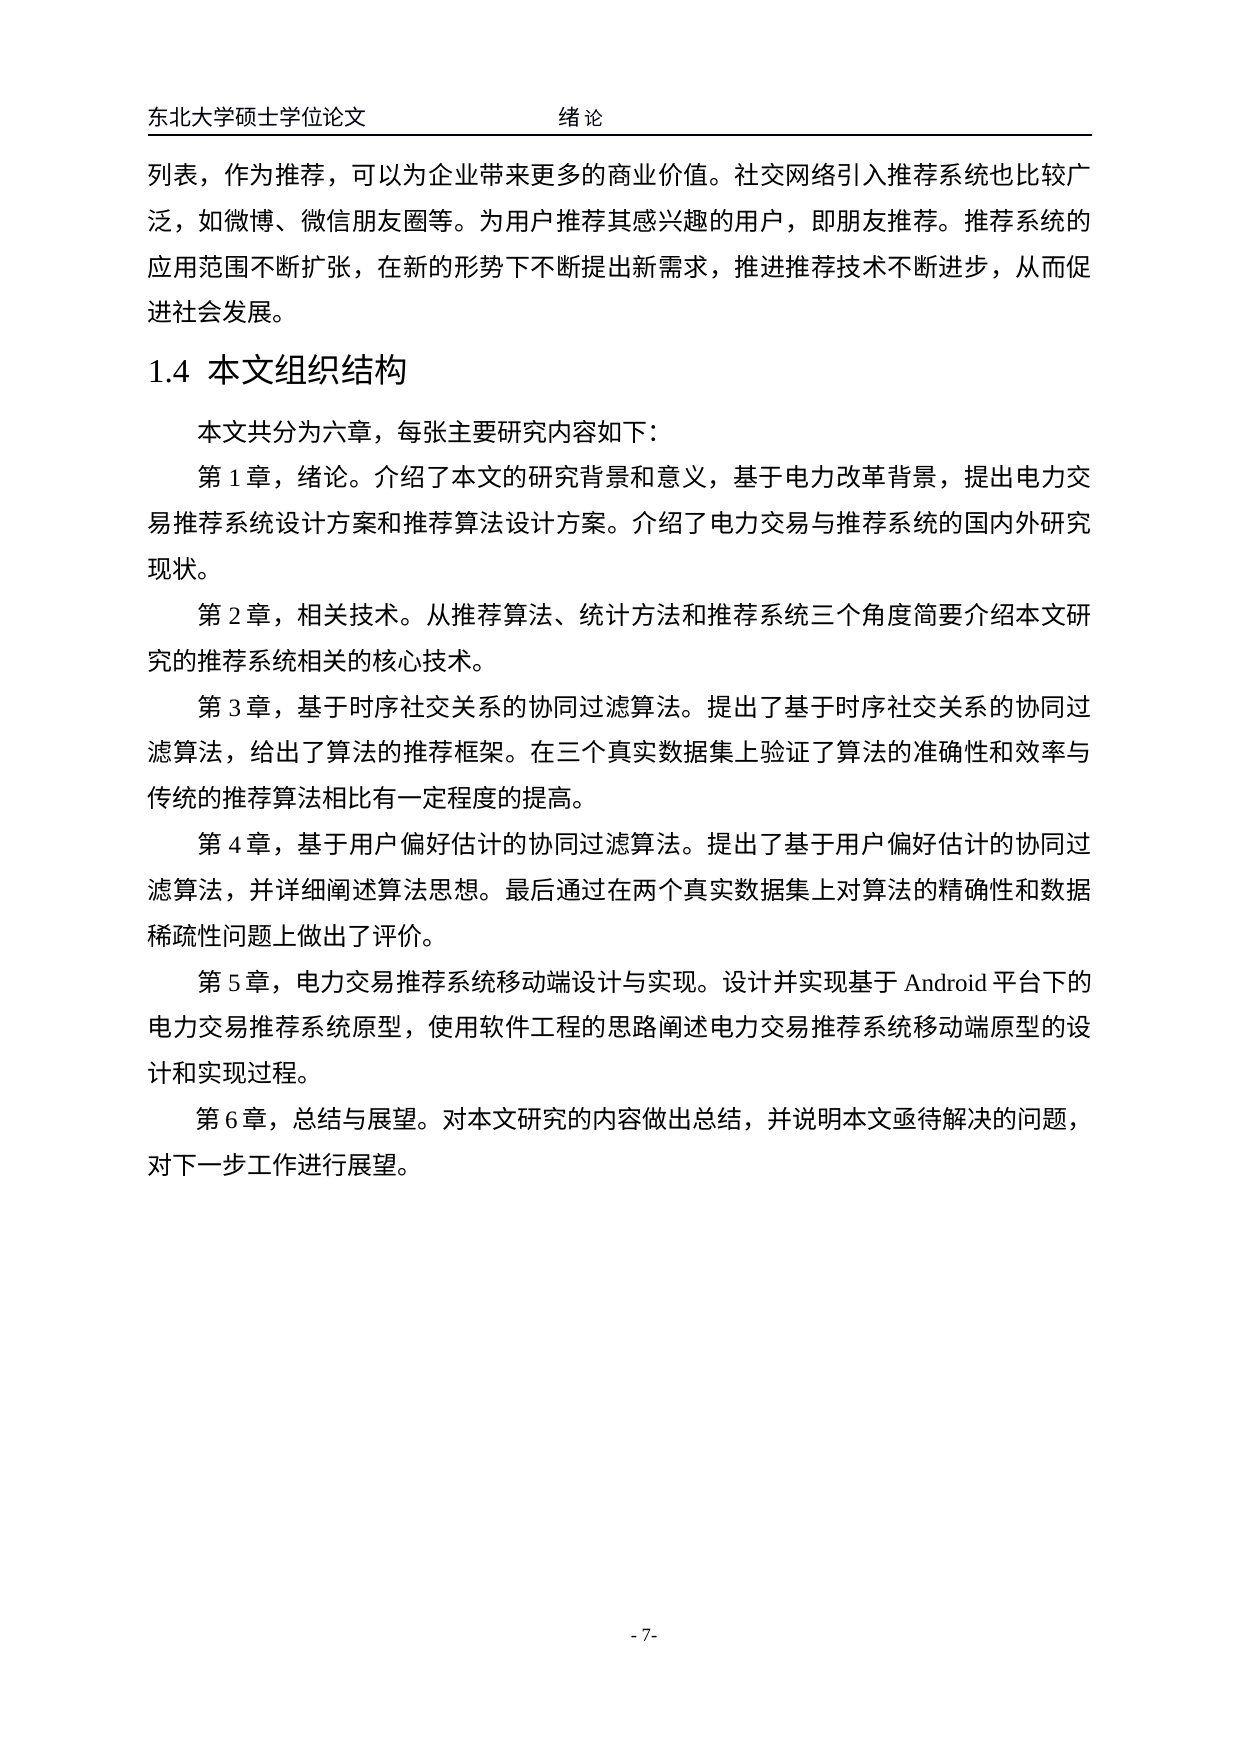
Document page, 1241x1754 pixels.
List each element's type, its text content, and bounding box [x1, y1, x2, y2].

subtitle 本文组织结构 [148, 343, 1092, 392]
text 第4章，基于用户偏好估计的协同过滤算法。提出了基于用户偏好估计的协同过滤算法，并详细阐述算法思想。最后通过在两个真实数据集上对算法的精确性和数据稀疏性问题上做出了评价。 [148, 817, 1092, 954]
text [148, 148, 1092, 331]
text 第2章，相关技术。从推荐算法、统计方法和推荐系统三个角度简要介绍本文研究的推荐系统相关的核心技术。 [148, 588, 1092, 679]
text 第6章，总结与展望。对本文研究的内容做出总结，并说明本文亟待解决的问题，对下一步工作进行展望。 [148, 1092, 1092, 1183]
text 第3章，基于时序社交关系的协同过滤算法。提出了基于时序社交关系的协同过滤算法，给出了算法的推荐框架。在三个真实数据集上验证了算法的准确性和效率与传统的推荐算法相比有一定程度的提高。 [148, 679, 1092, 817]
text 第5章，电力交易推荐系统移动端设计与实现。设计并实现基于Android平台下的电力交易推荐系统原型，使用软件工程的思路阐述电力交易推荐系统移动端原型的设计和实现过程。 [148, 954, 1092, 1092]
text 第1章，绪论。介绍了本文的研究背景和意义，基于电力改革背景，提出电力交易推荐系统设计方案和推荐算法设计方案。介绍了电力交易与推荐系统的国内外研究现状。 [148, 450, 1092, 588]
text 本文共分为六章，每张主要研究内容如下： [148, 404, 1092, 450]
